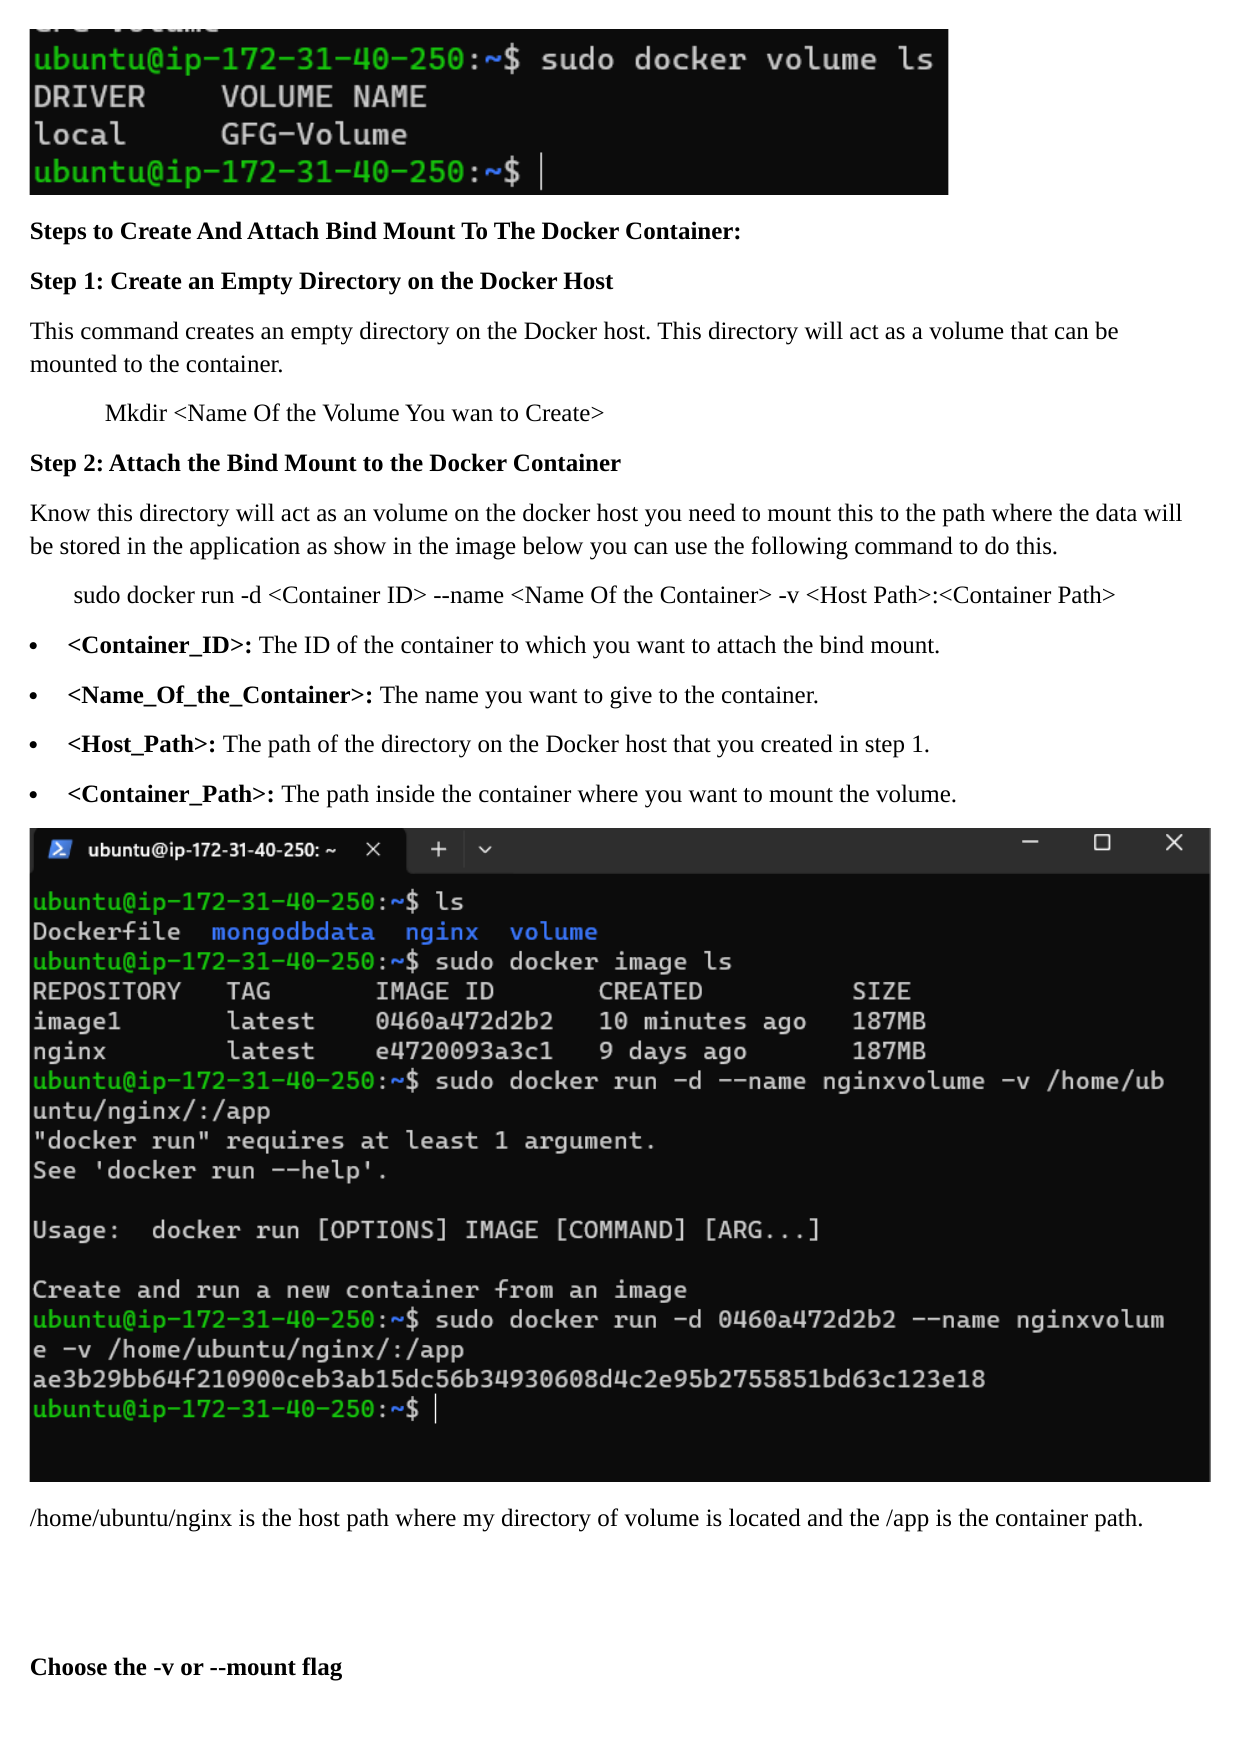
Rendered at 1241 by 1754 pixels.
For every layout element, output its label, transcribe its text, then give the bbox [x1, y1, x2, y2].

list <Name_Of_the_Container>: The name you want to give to the container. [29, 680, 1211, 709]
text Know this directory will act as an volume on the docker host you need to mount this to the path where the data will be stored in the application as show in the image below you can use the following command to do this. [29, 498, 1211, 559]
text Choose the -v or --mount flag [29, 1652, 1211, 1681]
text Steps to Create And Attach Bind Mount To The Docker Container: [29, 216, 1211, 245]
picture [29, 828, 1211, 1482]
text /home/ubuntu/nginx is the host path where my directory of volume is located and the /app is the container path. [29, 1503, 1211, 1532]
text This command creates an empty directory on the Docker host. This directory will act as a volume that can be mounted to the container. [29, 316, 1211, 377]
text sudo docker run -d <Container ID> --name <Name Of the Container> -v <Host Path>:<Container Path> [29, 581, 1211, 609]
text Mkdir <Name Of the Volume You wan to Create> [29, 398, 1211, 427]
text Step 1: Create an Empty Directory on the Docker Host [29, 266, 1211, 295]
list <Container_ID>: The ID of the container to which you want to attach the bind mount. [29, 630, 1211, 659]
list <Host_Path>: The path of the directory on the Docker host that you created in step 1. [29, 729, 1211, 758]
picture [29, 29, 949, 195]
list <Container_Path>: The path inside the container where you want to mount the volume. [29, 779, 1211, 808]
text Step 2: Attach the Bind Mount to the Docker Container [29, 448, 1211, 477]
